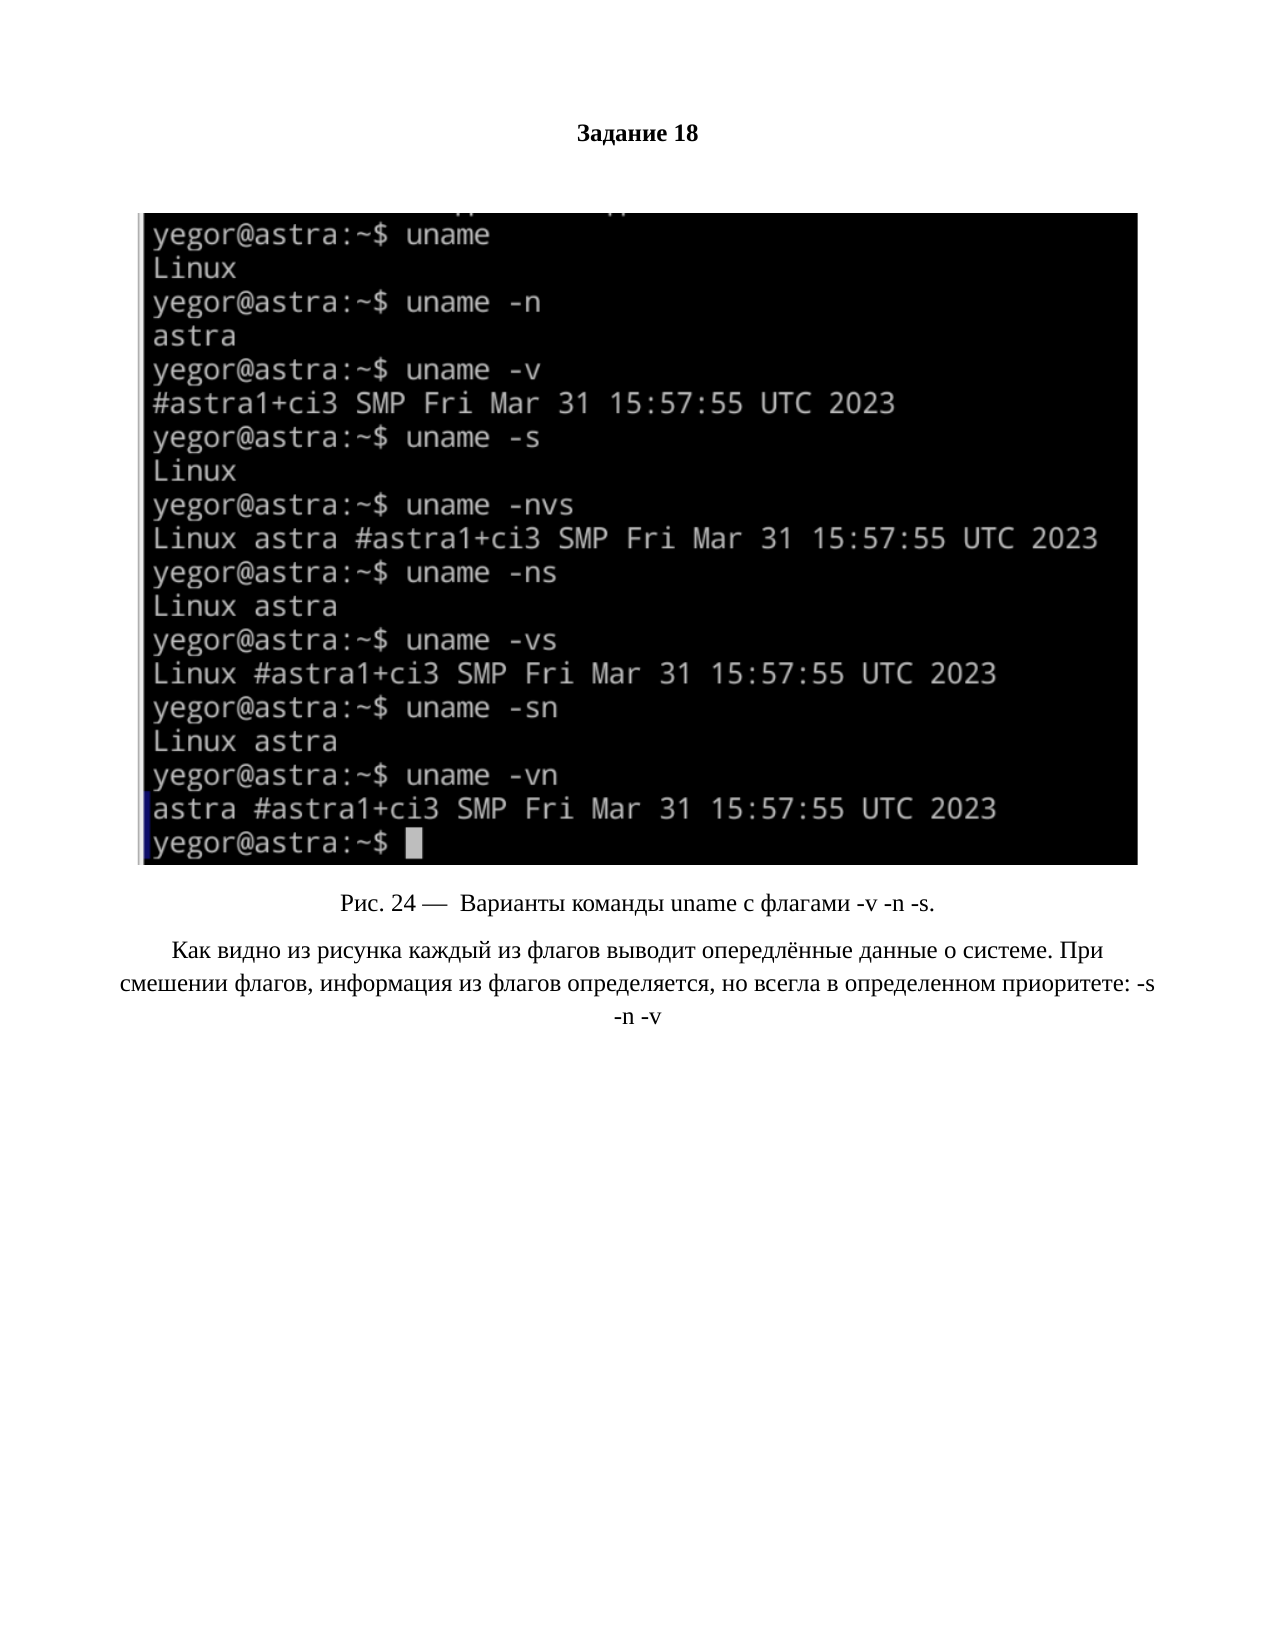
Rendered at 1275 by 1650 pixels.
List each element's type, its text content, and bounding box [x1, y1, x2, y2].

text Как видно из рисунка каждый из флагов выводит опередлённые данные о системе. При смешении флагов, информация из флагов определяется, но всегла в определенном приоритете: -s -n -v [118, 935, 1157, 1030]
picture [137, 213, 1138, 865]
text Задание 18 [118, 118, 1157, 147]
